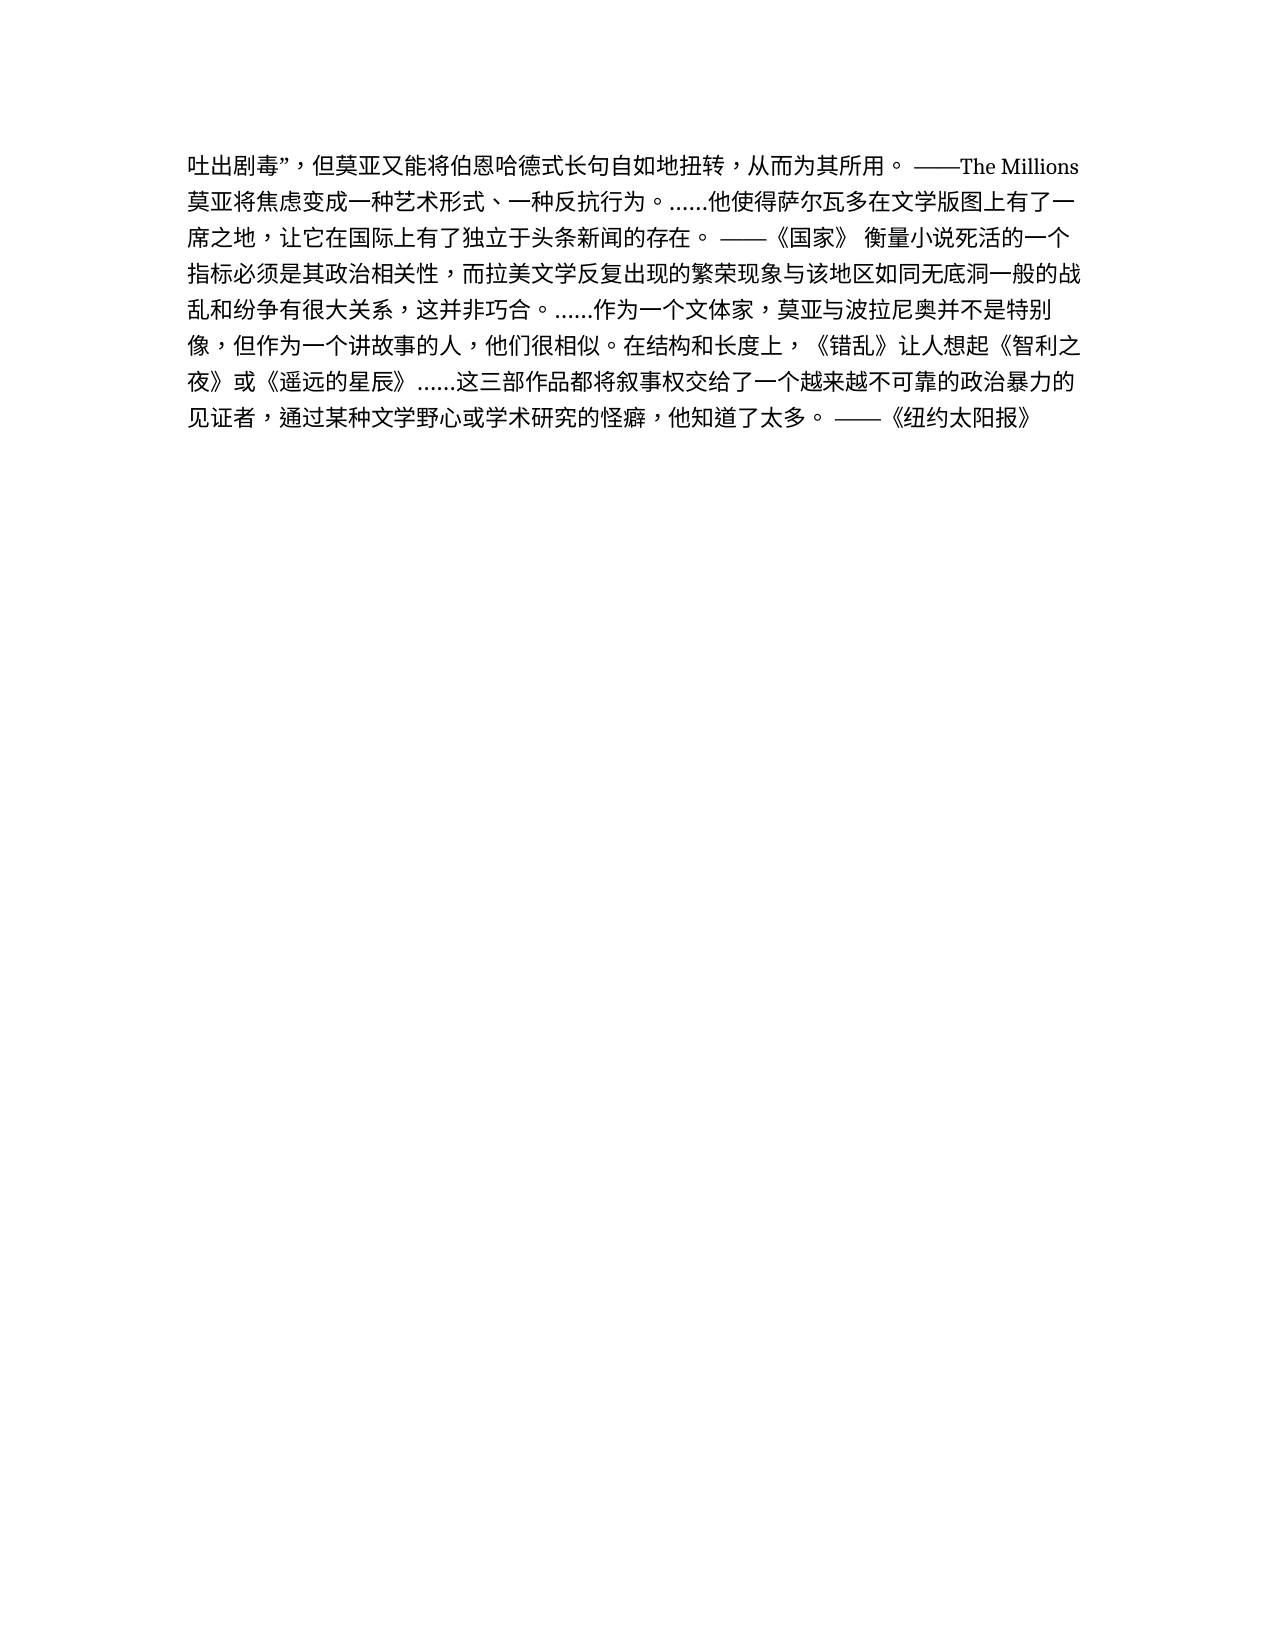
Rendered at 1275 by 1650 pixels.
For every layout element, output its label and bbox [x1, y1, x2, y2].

text [187, 150, 1087, 433]
